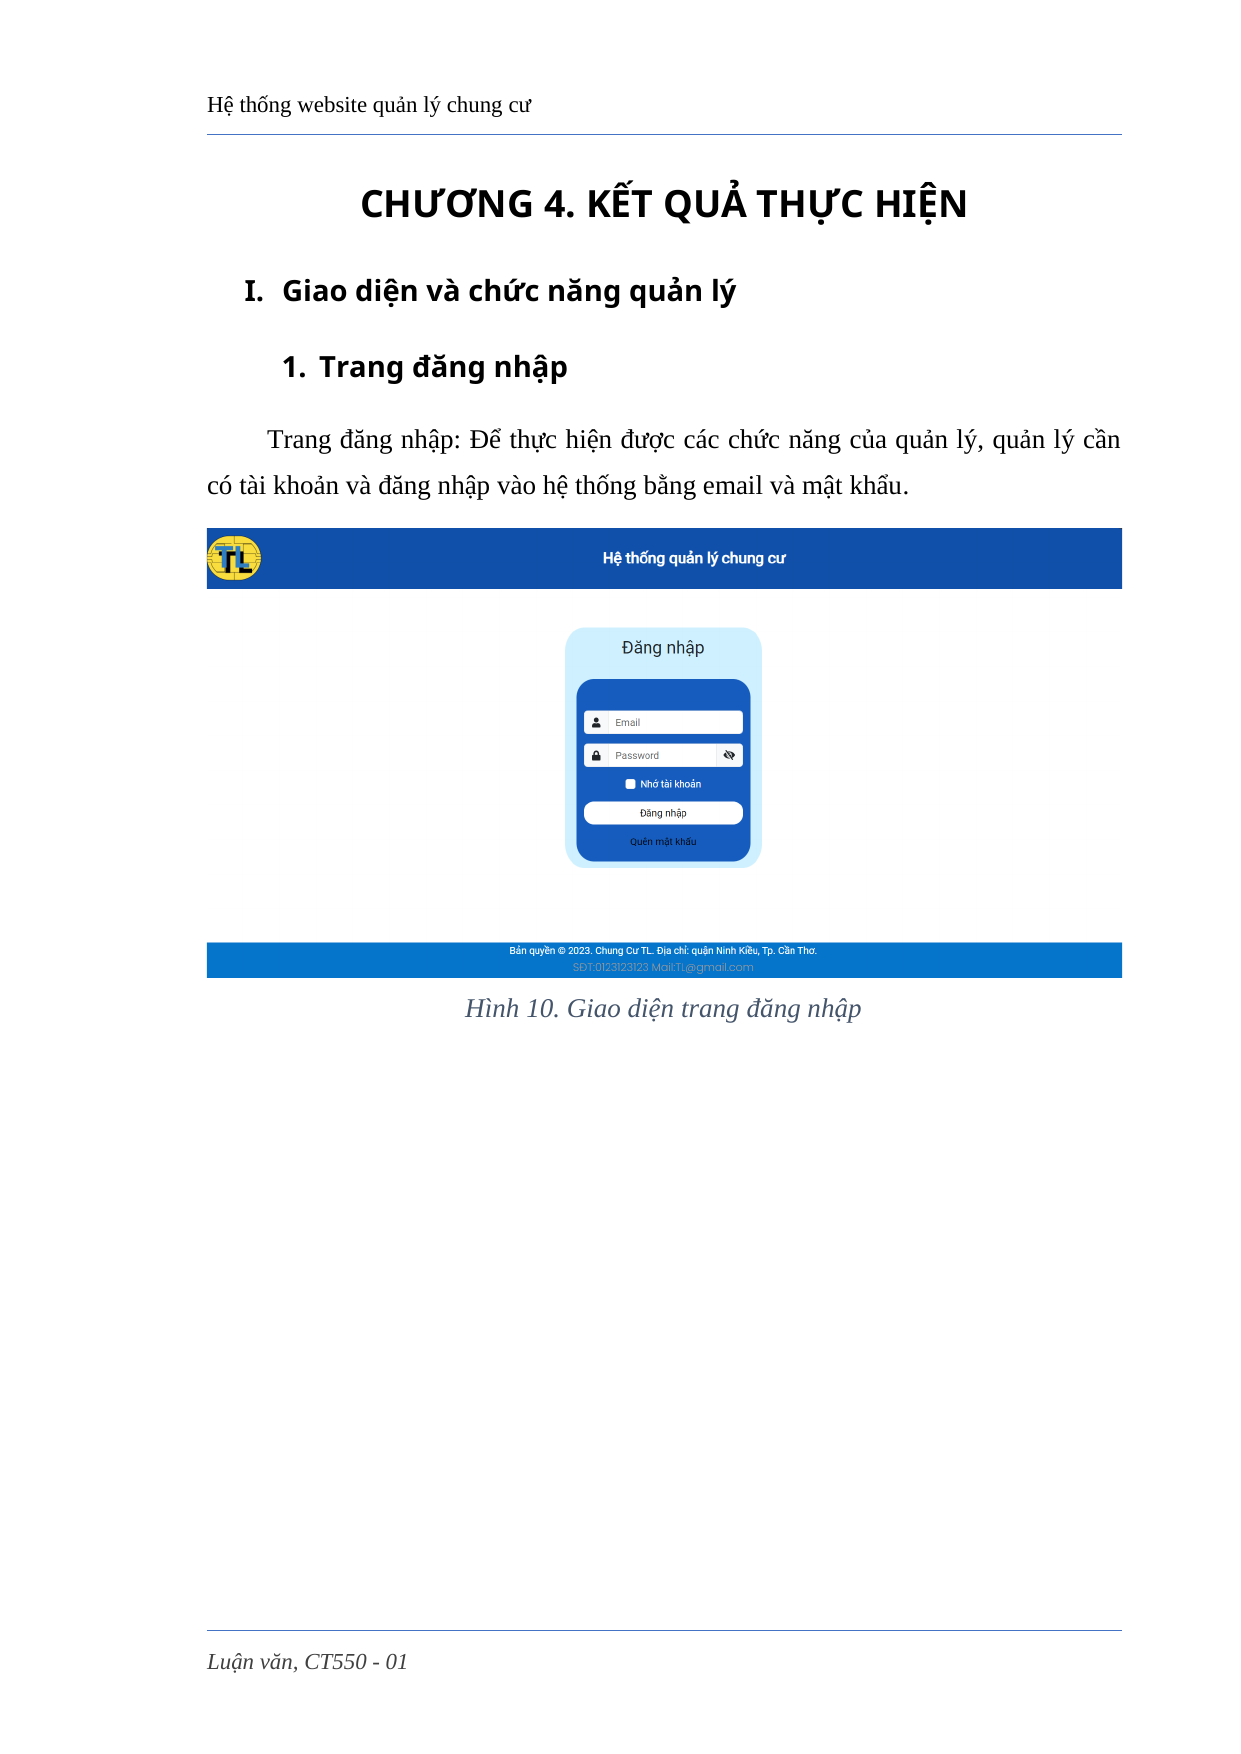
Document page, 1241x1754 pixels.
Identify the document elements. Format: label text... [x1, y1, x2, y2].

picture [206, 528, 1123, 978]
subtitle Trang đăng nhập [281, 347, 1122, 386]
text Trang đăng nhập: Để thực hiện được các chức năng của quản lý, quản lý cần có tài khoản và đăng nhập vào hệ thống bằng email và mật khẩu. [207, 423, 1122, 501]
subtitle Giao diện và chức năng quản lý [244, 270, 1122, 310]
text Hình 10. Giao diện trang đăng nhập [207, 992, 1122, 1023]
subtitle CHƯƠNG 4. KẾT QUẢ THỰC HIỆN [207, 177, 1122, 228]
